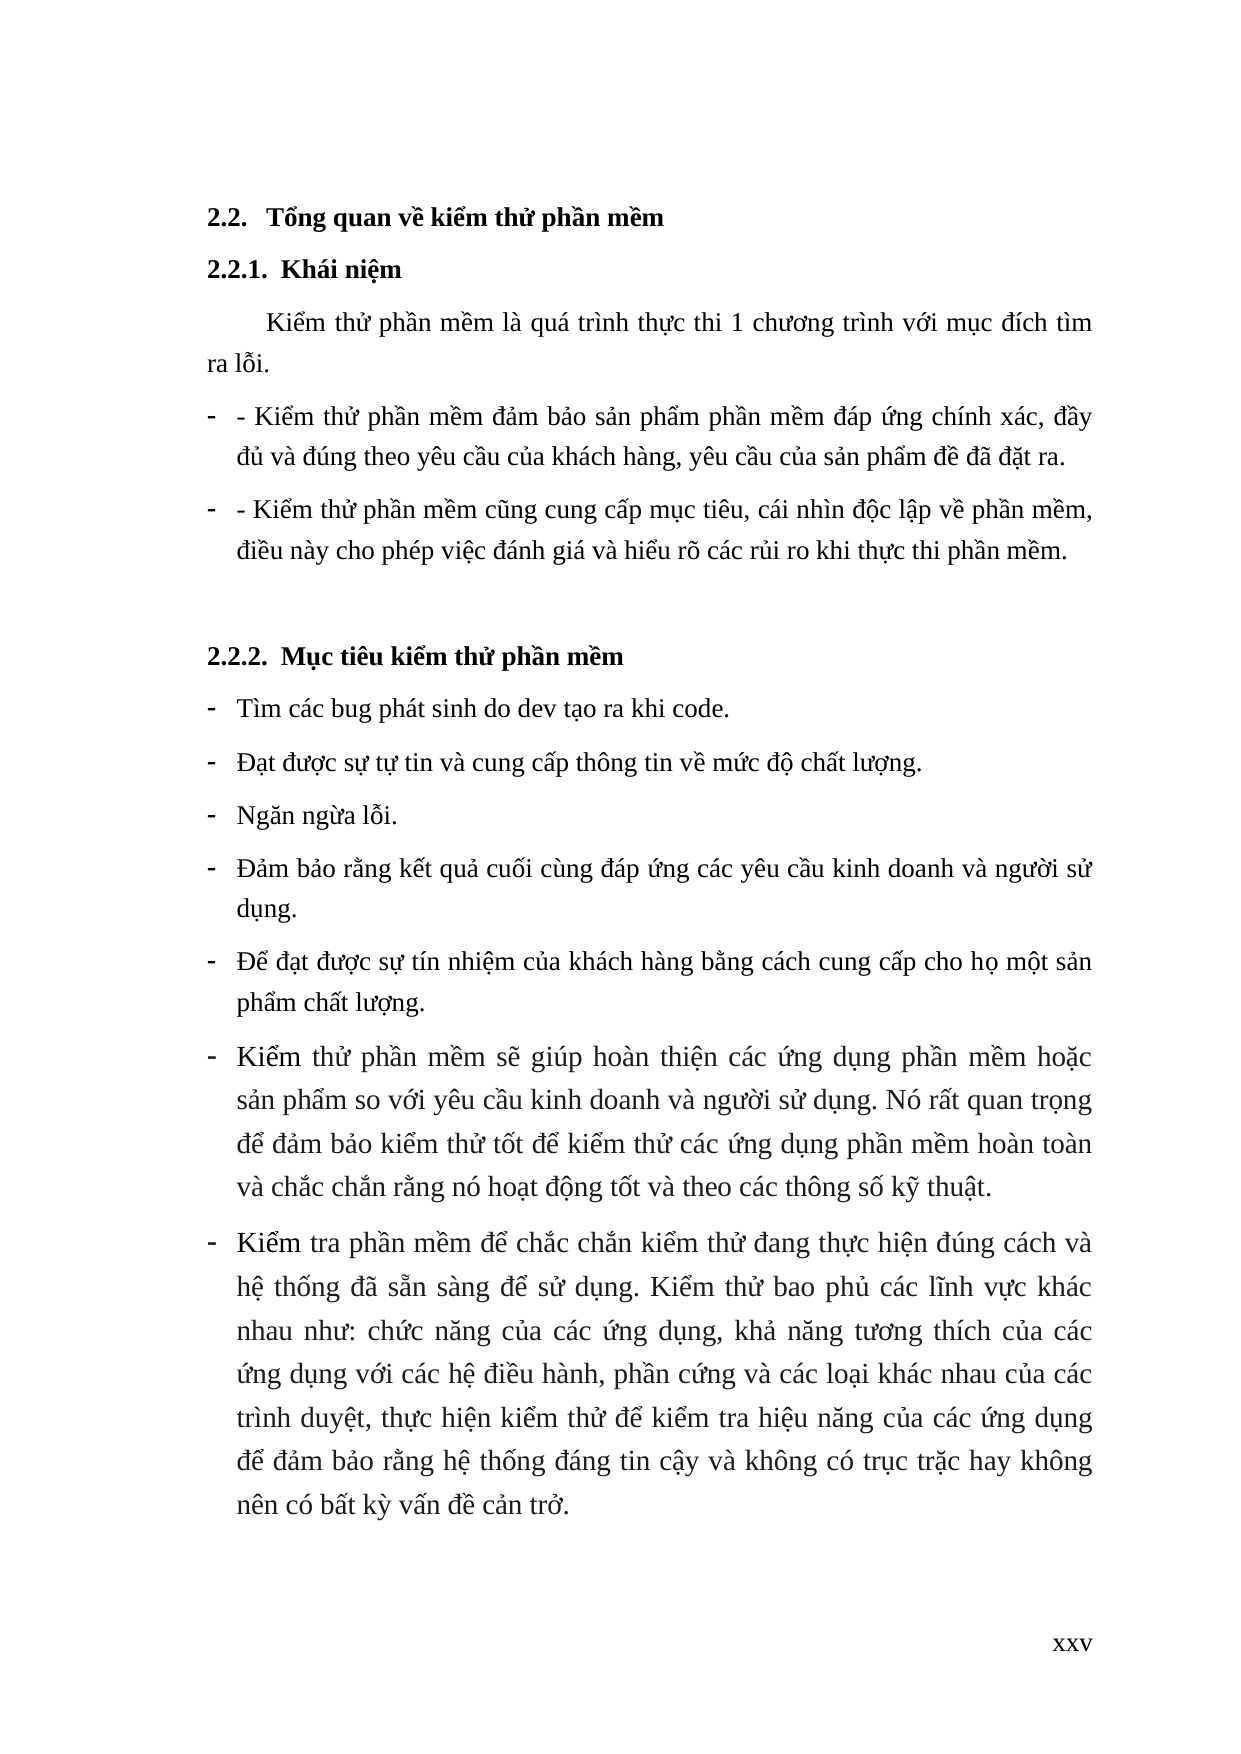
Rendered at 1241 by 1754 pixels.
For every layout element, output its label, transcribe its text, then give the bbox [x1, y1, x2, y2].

text Để đạt được sự tín nhiệm của khách hàng bằng cách cung cấp cho họ một sản phẩm chất lượng. [207, 945, 1092, 1017]
text Ngăn ngừa lỗi. [207, 799, 1092, 830]
text Đạt được sự tự tin và cung cấp thông tin về mức độ chất lượng. [207, 746, 1092, 777]
text Đảm bảo rằng kết quả cuối cùng đáp ứng các yêu cầu kinh doanh và người sử dụng. [207, 852, 1092, 923]
subtitle Tổng quan về kiểm thử phần mềm [207, 201, 1092, 232]
text Tìm các bug phát sinh do dev tạo ra khi code. [207, 692, 1092, 724]
subtitle Mục tiêu kiểm thử phần mềm [207, 639, 1092, 671]
text - Kiểm thử phần mềm cũng cung cấp mục tiêu, cái nhìn độc lập về phần mềm, điều này cho phép việc đánh giá và hiểu rõ các rủi ro khi thực thi phần mềm. [207, 493, 1092, 565]
text Kiểm thử phần mềm sẽ giúp hoàn thiện các ứng dụng phần mềm hoặc sản phẩm so với yêu cầu kinh doanh và người sử dụng. Nó rất quan trọng để đảm bảo kiểm thử tốt để kiểm thử các ứng dụng phần mềm hoàn toàn và chắc chắn rằng nó hoạt động tốt và theo các thông số kỹ thuật. [207, 1039, 1092, 1203]
text Kiểm thử phần mềm là quá trình thực thi 1 chương trình với mục đích tìm ra lỗi. [207, 306, 1092, 378]
text Kiểm tra phần mềm để chắc chắn kiểm thử đang thực hiện đúng cách và hệ thống đã sẵn sàng để sử dụng. Kiểm thử bao phủ các lĩnh vực khác nhau như: chức năng của các ứng dụng, khả năng tương thích của các ứng dụng với các hệ điều hành, phần cứng và các loại khác nhau của các trình duyệt, thực hiện kiểm thử để kiểm tra hiệu năng của các ứng dụng để đảm bảo rằng hệ thống đáng tin cậy và không có trục trặc hay không nên có bất kỳ vấn đề cản trở. [207, 1226, 1092, 1520]
subtitle Khái niệm [207, 253, 1092, 285]
text - Kiểm thử phần mềm đảm bảo sản phẩm phần mềm đáp ứng chính xác, đầy đủ và đúng theo yêu cầu của khách hàng, yêu cầu của sản phẩm đề đã đặt ra. [207, 400, 1092, 471]
